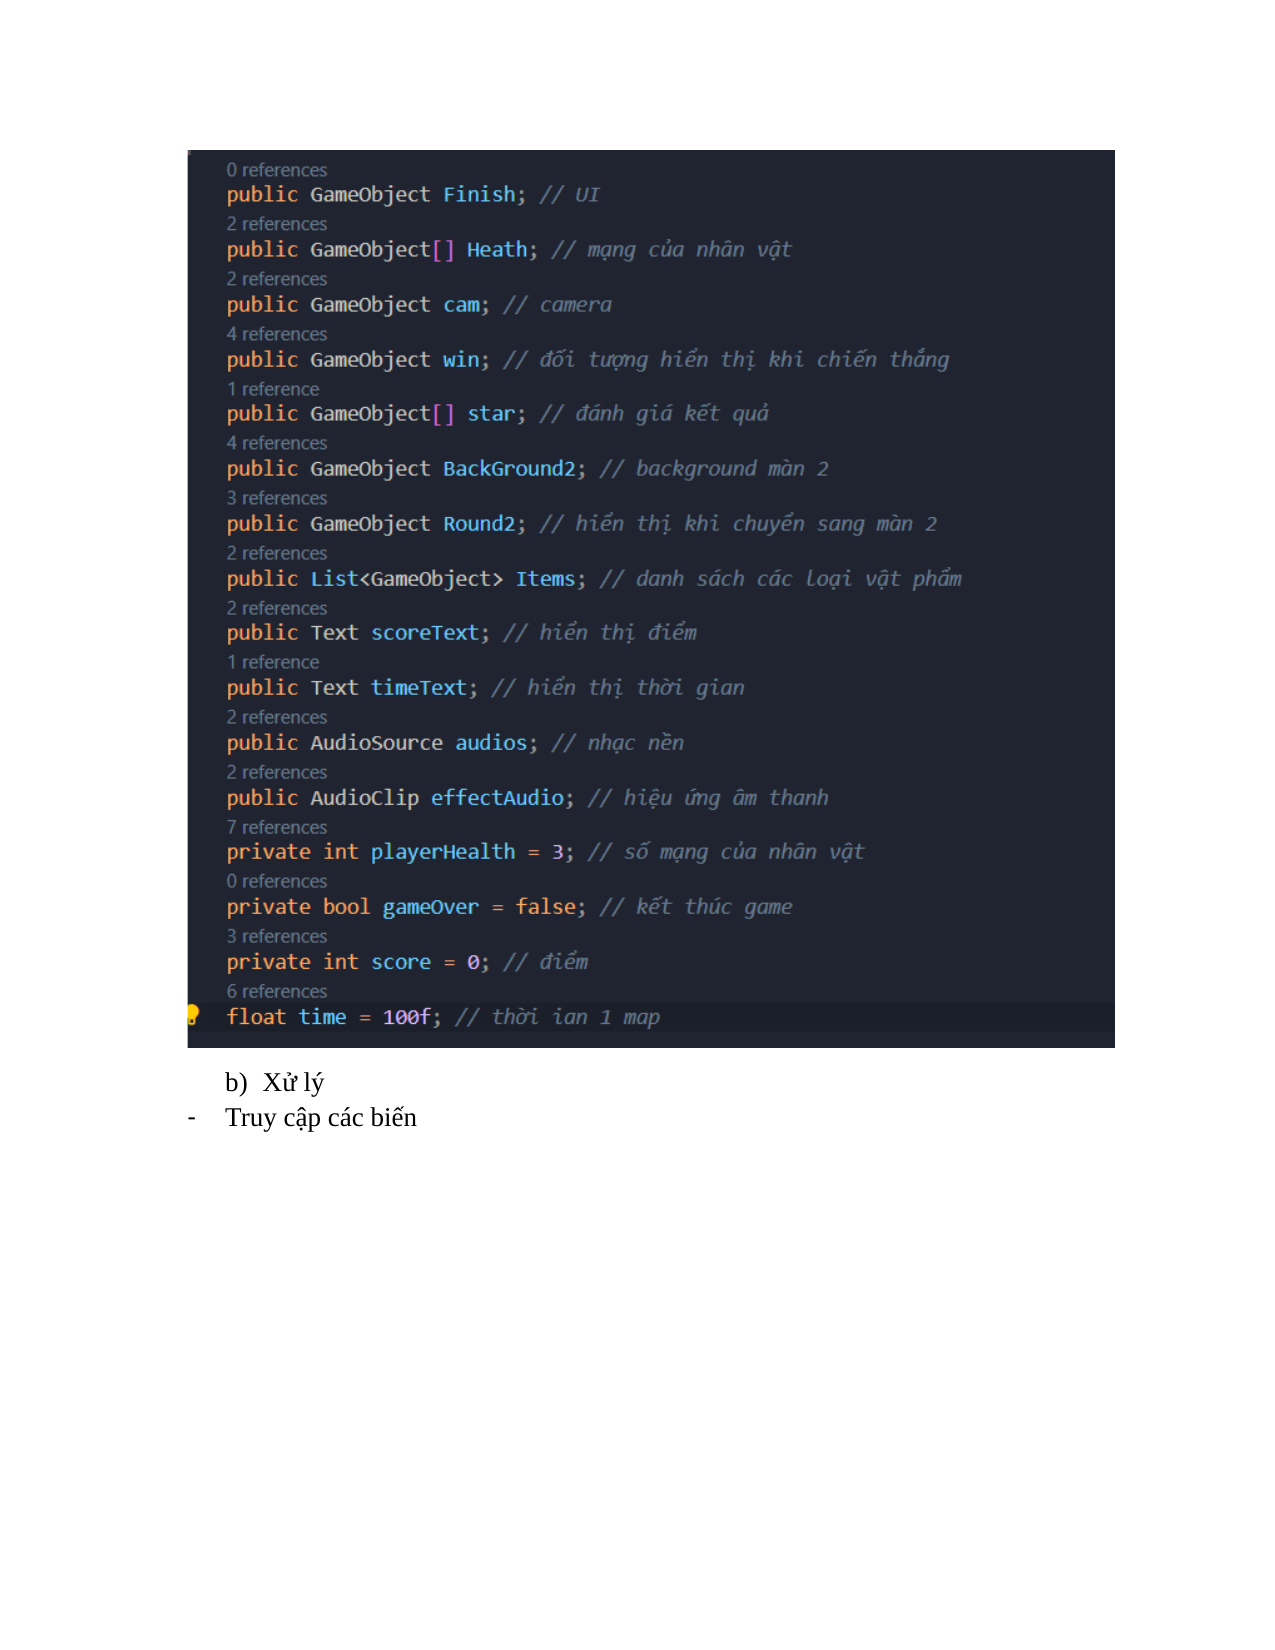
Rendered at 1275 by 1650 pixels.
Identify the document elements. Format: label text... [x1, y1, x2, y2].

picture [187, 150, 1115, 1048]
list Truy cập các biến [187, 1100, 1125, 1133]
list Xử lý [225, 1066, 1125, 1098]
